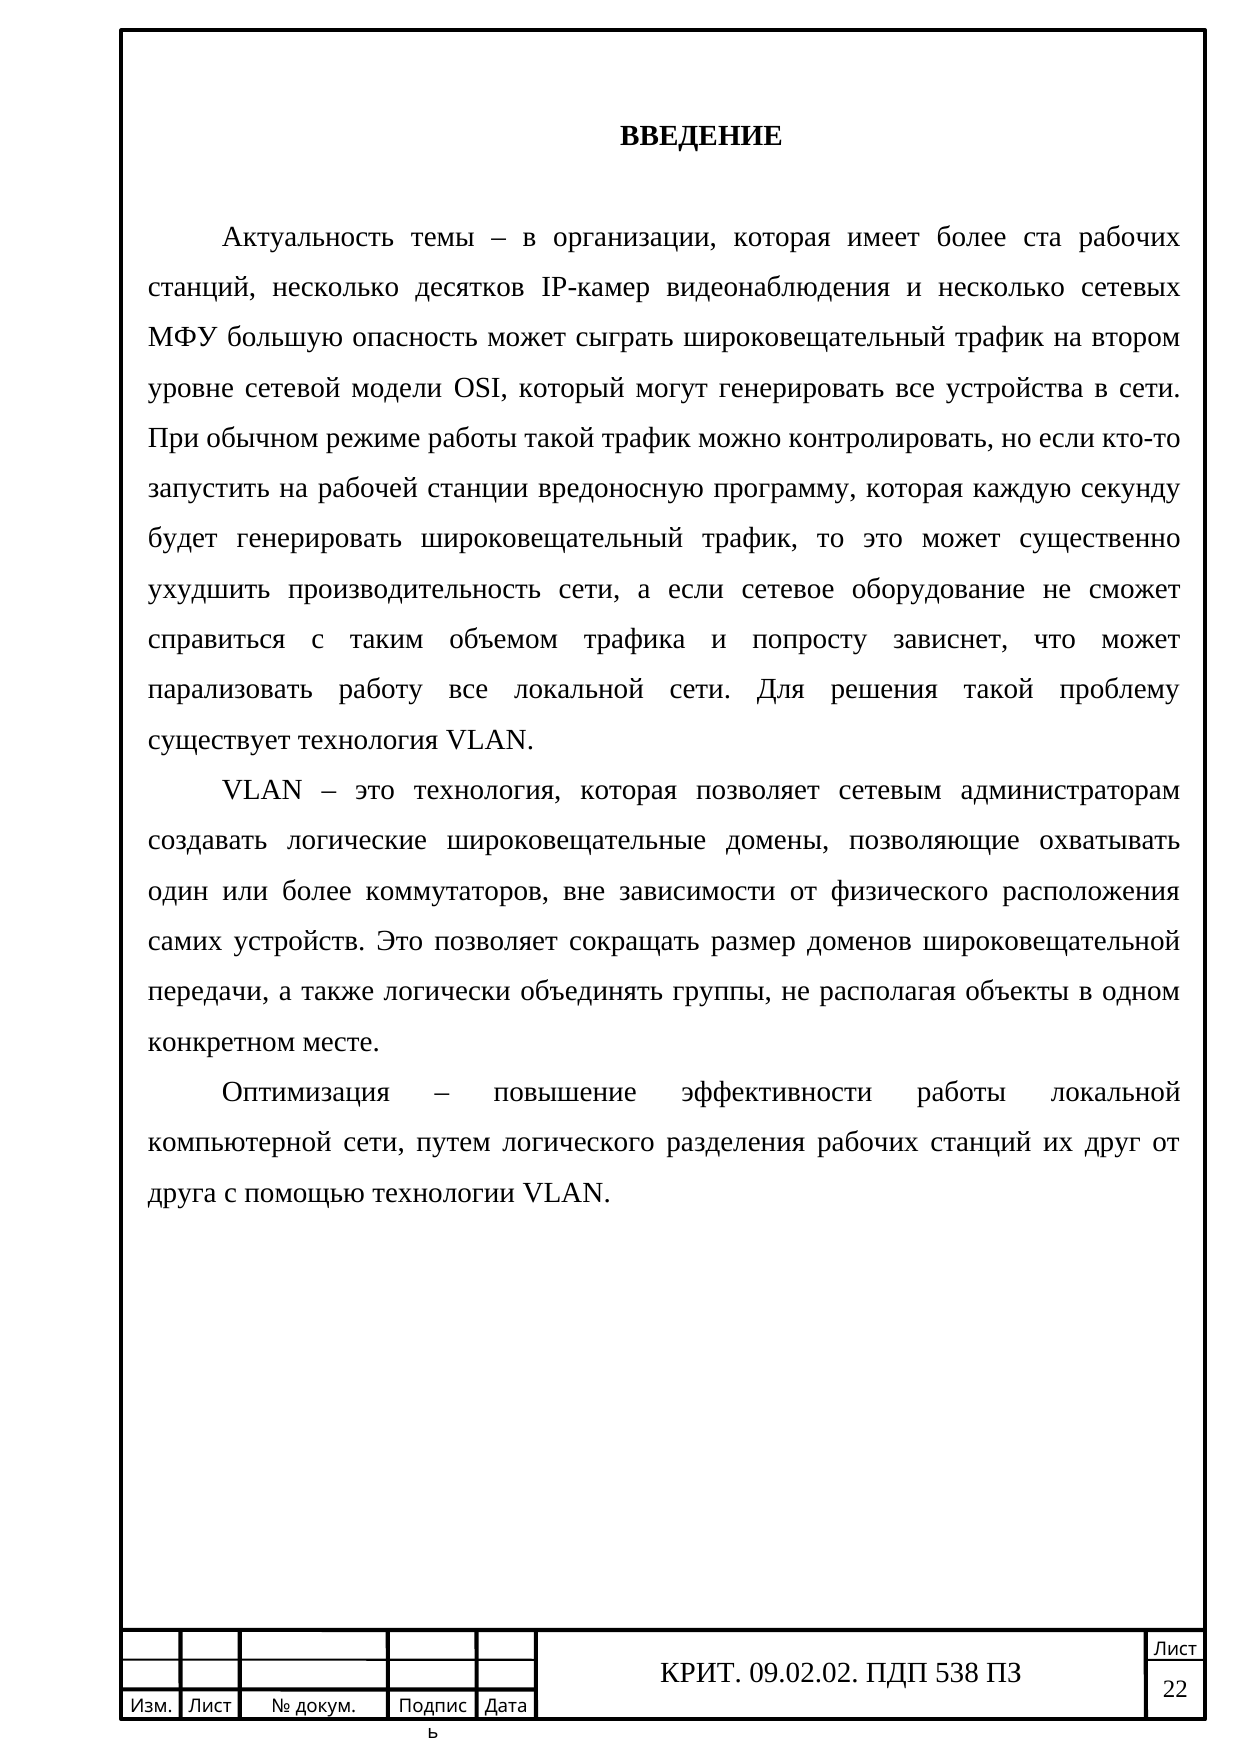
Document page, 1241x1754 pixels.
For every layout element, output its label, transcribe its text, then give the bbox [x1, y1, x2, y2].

text Оптимизация – повышение эффективности работы локальной компьютерной сети, путем логического разделения рабочих станций их друг от друга с помощью технологии VLAN. [148, 1074, 1181, 1208]
text VLAN – это технология, которая позволяет сетевым администраторам создавать логические широковещательные домены, позволяющие охватывать один или более коммутаторов, вне зависимости от физического расположения самих устройств. Это позволяет сокращать размер доменов широковещательной передачи, а также логически объединять группы, не располагая объекты в одном конкретном месте. [148, 772, 1181, 1057]
text Актуальность темы – в организации, которая имеет более ста рабочих станций, несколько десятков IP-камер видеонаблюдения и несколько сетевых МФУ большую опасность может сыграть широковещательный трафик на втором уровне сетевой модели OSI, который могут генерировать все устройства в сети. При обычном режиме работы такой трафик можно контролировать, но если кто-то запустить на рабочей станции вредоносную программу, которая каждую секунду будет генерировать широковещательный трафик, то это может существенно ухудшить производительность сети, а если сетевое оборудование не сможет справиться с таким объемом трафика и попросту зависнет, что может парализовать работу все локальной сети. Для решения такой проблему существует технология VLAN. [148, 219, 1181, 755]
text ВВЕДЕНИЕ [148, 118, 1181, 152]
